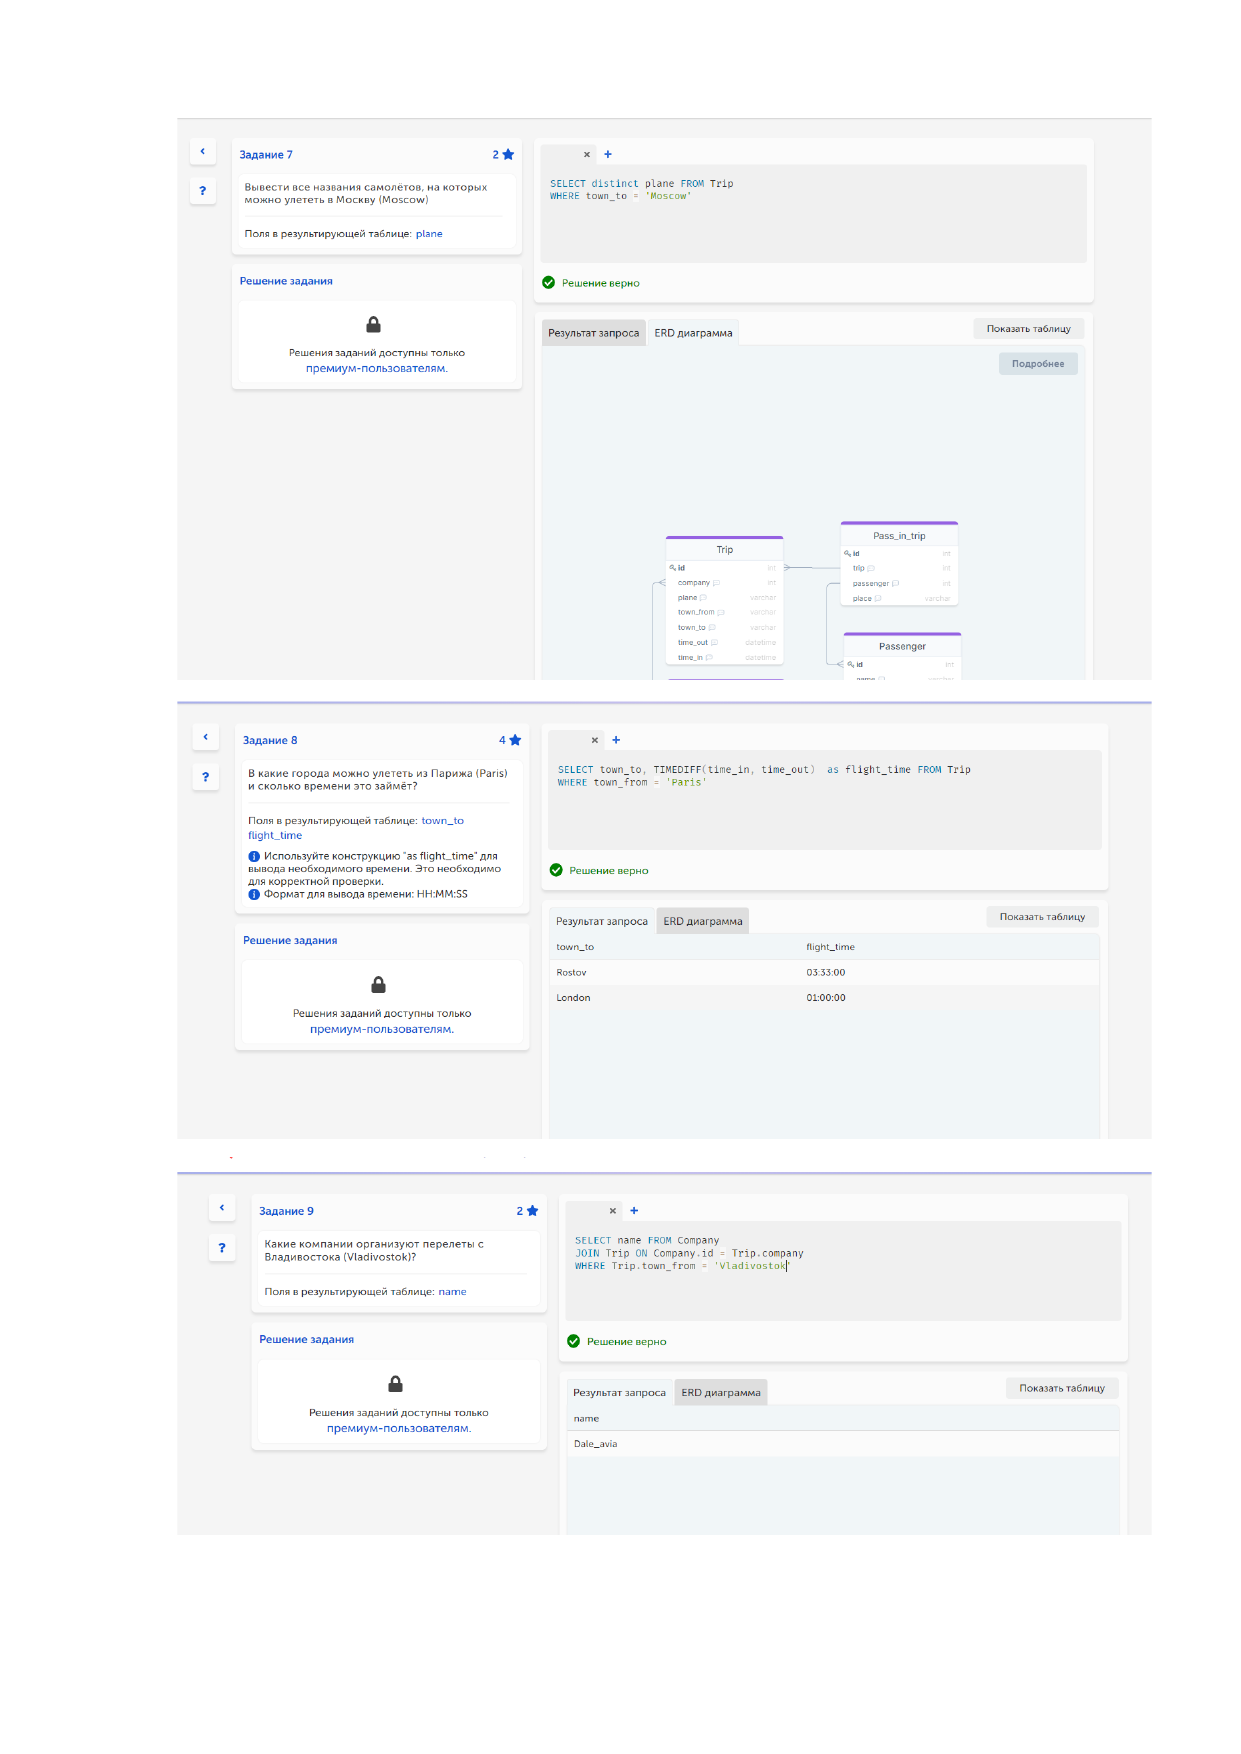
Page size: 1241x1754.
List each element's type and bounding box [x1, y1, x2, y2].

picture [177, 698, 1152, 1139]
picture [177, 1157, 1152, 1535]
picture [177, 118, 1152, 680]
